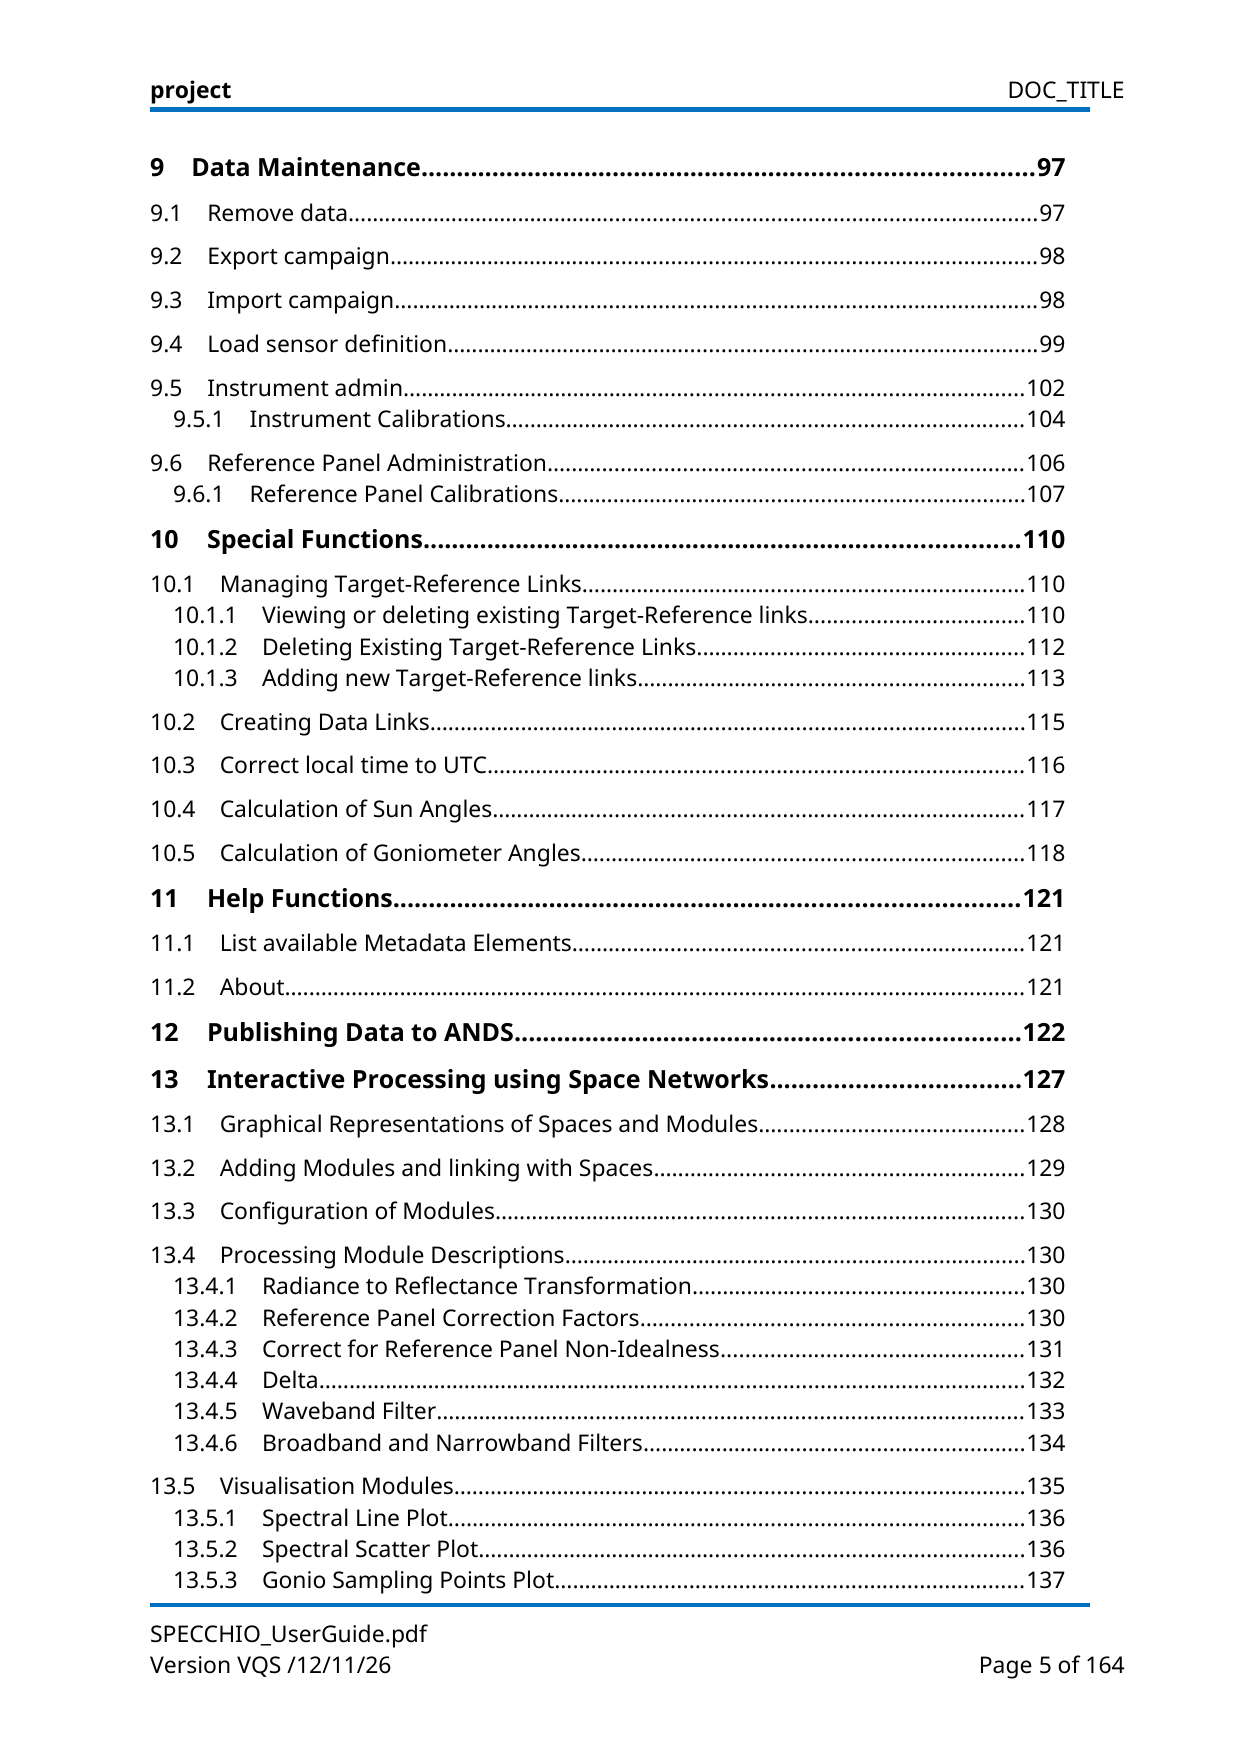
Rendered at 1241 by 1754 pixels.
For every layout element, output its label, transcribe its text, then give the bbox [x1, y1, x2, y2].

text 13.4 Processing Module Descriptions 130 [150, 1239, 1090, 1270]
text 13.4.6 Broadband and Narrowband Filters 134 [173, 1427, 1090, 1458]
text 11 Help Functions 121 [150, 881, 1090, 915]
text 9 Data Maintenance 97 [150, 150, 1090, 184]
text 11.2 About 121 [150, 971, 1090, 1002]
text 13.3 Configuration of Modules 130 [150, 1195, 1090, 1227]
text 9.5 Instrument admin. 102 [150, 372, 1090, 403]
text 13.4.3 Correct for Reference Panel Non-Idealness 131 [173, 1333, 1090, 1364]
text 9.5.1 Instrument Calibrations 104 [173, 403, 1090, 434]
text 13.1 Graphical Representations of Spaces and Modules 128 [150, 1108, 1090, 1139]
text 13.4.5 Waveband Filter 133 [173, 1395, 1090, 1427]
text 13.4.4 Delta 132 [173, 1364, 1090, 1395]
text 10.4 Calculation of Sun Angles 117 [150, 793, 1090, 824]
text 10.1.1 Viewing or deleting existing Target-Reference links 110 [173, 599, 1090, 631]
text 10 Special Functions 110 [150, 522, 1090, 556]
text 9.4 Load sensor definition 99 [150, 328, 1090, 359]
text 10.1.2 Deleting Existing Target-Reference Links 112 [173, 631, 1090, 662]
text 9.2 Export campaign 98 [150, 240, 1090, 272]
text 11.1 List available Metadata Elements 121 [150, 927, 1090, 958]
text 13.4.1 Radiance to Reflectance Transformation 130 [173, 1270, 1090, 1302]
text 10.3 Correct local time to UTC 116 [150, 749, 1090, 781]
text 13.5.2 Spectral Scatter Plot 136 [173, 1533, 1090, 1564]
text 12 Publishing Data to ANDS 122 [150, 1015, 1090, 1049]
text 13.4.2 Reference Panel Correction Factors 130 [173, 1302, 1090, 1333]
text 10.2 Creating Data Links 115 [150, 706, 1090, 737]
text 9.6 Reference Panel Administration 106 [150, 447, 1090, 478]
text 13.2 Adding Modules and linking with Spaces 129 [150, 1152, 1090, 1183]
text 9.3 Import campaign 98 [150, 284, 1090, 315]
text 13.5 Visualisation Modules 135 [150, 1470, 1090, 1502]
text 10.1.3 Adding new Target-Reference links 113 [173, 662, 1090, 693]
text 13.5.3 Gonio Sampling Points Plot 137 [173, 1564, 1090, 1595]
text 13.5.1 Spectral Line Plot 136 [173, 1502, 1090, 1533]
text 10.5 Calculation of Goniometer Angles 118 [150, 837, 1090, 868]
text 13 Interactive Processing using Space Networks 127 [150, 1061, 1090, 1095]
text 9.1 Remove data 97 [150, 197, 1090, 228]
text 10.1 Managing Target-Reference Links 110 [150, 568, 1090, 599]
text 9.6.1 Reference Panel Calibrations 107 [173, 478, 1090, 509]
